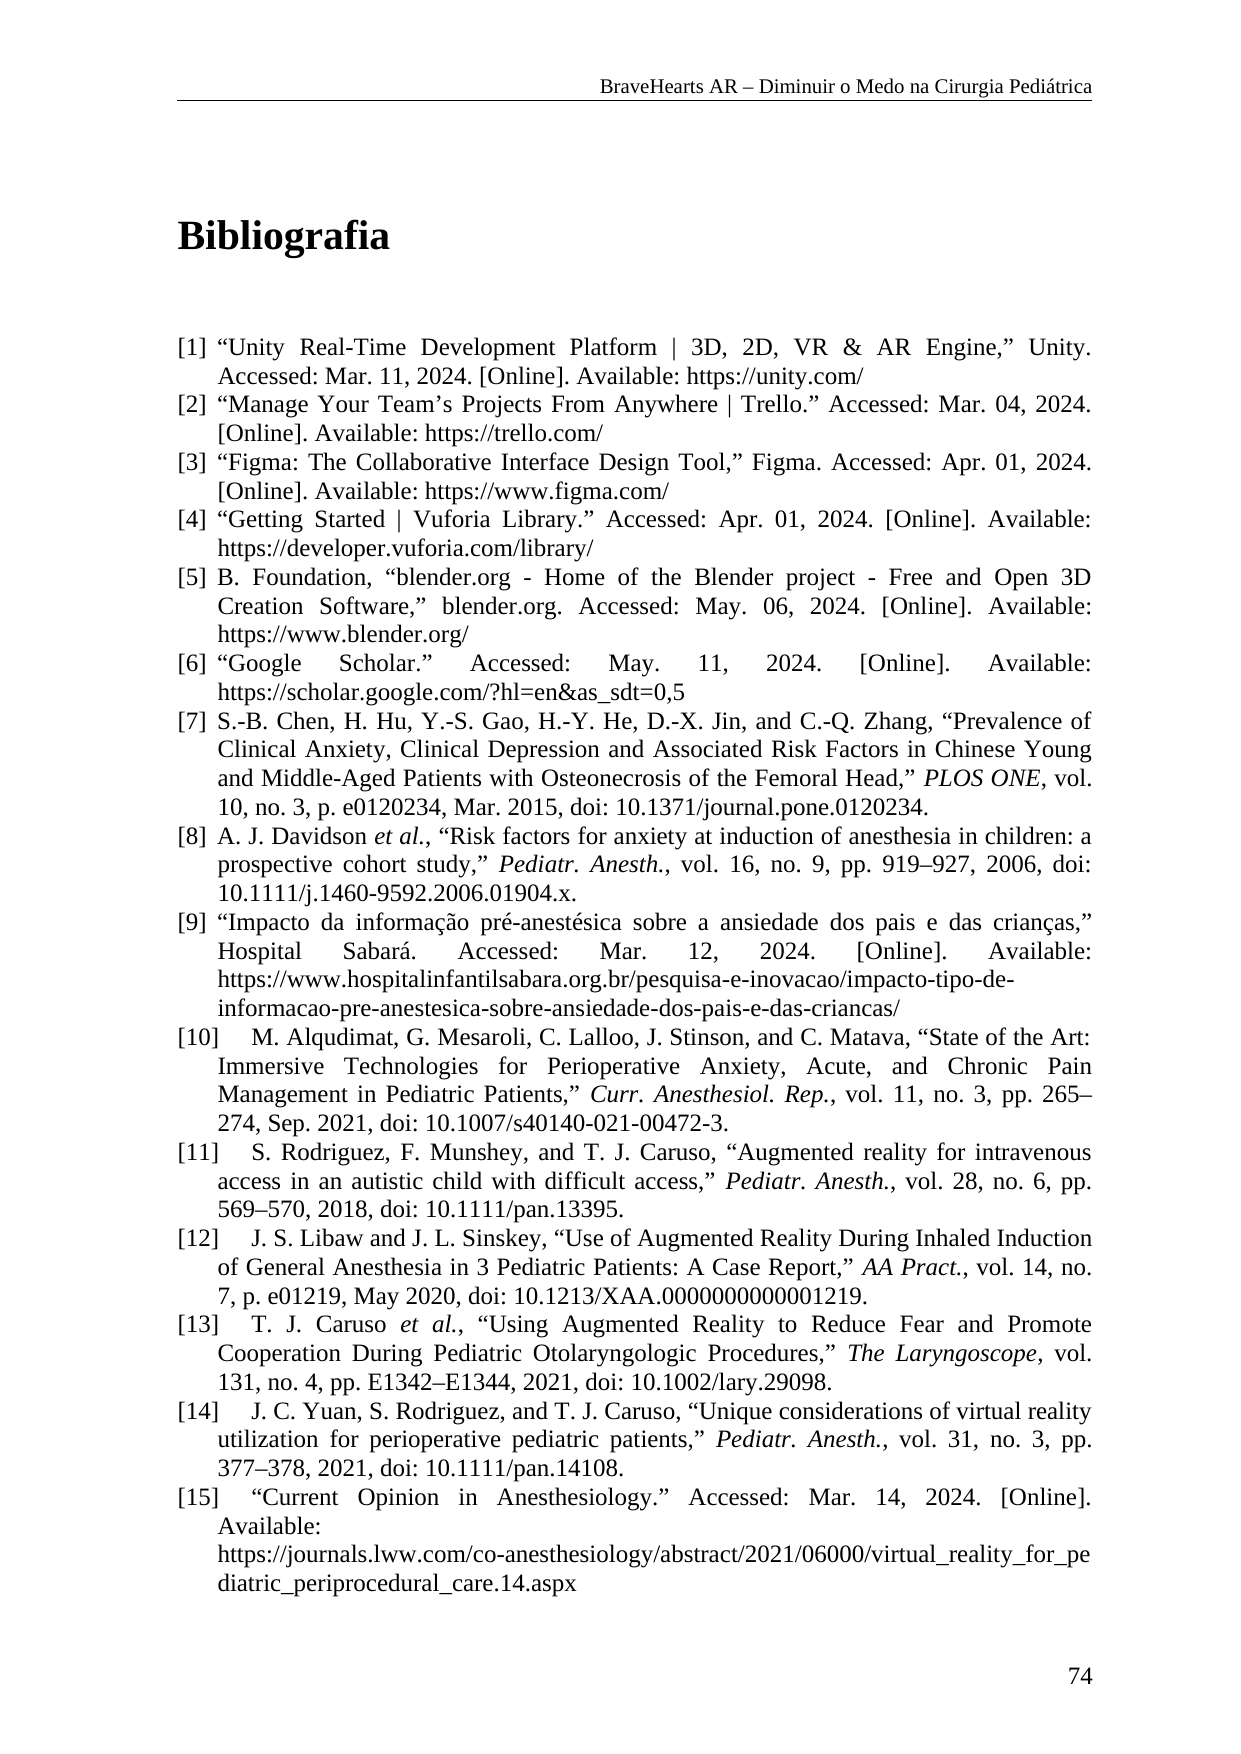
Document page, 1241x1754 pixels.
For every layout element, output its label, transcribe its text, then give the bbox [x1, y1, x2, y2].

text [8] A. J. Davidson et al., “Risk factors for anxiety at induction of anesthesia in children: a prospective cohort study,” Pediatr. Anesth., vol. 16, no. 9, pp. 919–927, 2006, doi: 10.1111/j.1460-9592.2006.01904.x. [177, 821, 1092, 907]
text [10] M. Alqudimat, G. Mesaroli, C. Lalloo, J. Stinson, and C. Matava, “State of the Art: Immersive Technologies for Perioperative Anxiety, Acute, and Chronic Pain Management in Pediatric Patients,” Curr. Anesthesiol. Rep., vol. 11, no. 3, pp. 265–274, Sep. 2021, doi: 10.1007/s40140-021-00472-3. [177, 1022, 1092, 1137]
text [15] “Current Opinion in Anesthesiology.” Accessed: Mar. 14, 2024. [Online]. Available: https://journals.lww.com/co-anesthesiology/abstract/2021/06000/virtual_reality_for_pediatric_periprocedural_care.14.aspx [177, 1482, 1092, 1597]
text [14] J. C. Yuan, S. Rodriguez, and T. J. Caruso, “Unique considerations of virtual reality utilization for perioperative pediatric patients,” Pediatr. Anesth., vol. 31, no. 3, pp. 377–378, 2021, doi: 10.1111/pan.14108. [177, 1396, 1092, 1482]
text [1] “Unity Real-Time Development Platform | 3D, 2D, VR & AR Engine,” Unity. Accessed: Mar. 11, 2024. [Online]. Available: https://unity.com/ [177, 332, 1092, 389]
text [9] “Impacto da informação pré-anestésica sobre a ansiedade dos pais e das crianças,” Hospital Sabará. Accessed: Mar. 12, 2024. [Online]. Available: https://www.hospitalinfantilsabara.org.br/pesquisa-e-inovacao/impacto-tipo-de-informacao-pre-anestesica-sobre-ansiedade-dos-pais-e-das-criancas/ [177, 907, 1092, 1022]
text [5] B. Foundation, “blender.org - Home of the Blender project - Free and Open 3D Creation Software,” blender.org. Accessed: May. 06, 2024. [Online]. Available: https://www.blender.org/ [177, 562, 1092, 648]
subtitle Bibliografia [177, 210, 1092, 258]
text [13] T. J. Caruso et al., “Using Augmented Reality to Reduce Fear and Promote Cooperation During Pediatric Otolaryngologic Procedures,” The Laryngoscope, vol. 131, no. 4, pp. E1342–E1344, 2021, doi: 10.1002/lary.29098. [177, 1309, 1092, 1396]
text [3] “Figma: The Collaborative Interface Design Tool,” Figma. Accessed: Apr. 01, 2024. [Online]. Available: https://www.figma.com/ [177, 447, 1092, 504]
text [12] J. S. Libaw and J. L. Sinskey, “Use of Augmented Reality During Inhaled Induction of General Anesthesia in 3 Pediatric Patients: A Case Report,” AA Pract., vol. 14, no. 7, p. e01219, May 2020, doi: 10.1213/XAA.0000000000001219. [177, 1223, 1092, 1309]
text [7] S.-B. Chen, H. Hu, Y.-S. Gao, H.-Y. He, D.-X. Jin, and C.-Q. Zhang, “Prevalence of Clinical Anxiety, Clinical Depression and Associated Risk Factors in Chinese Young and Middle-Aged Patients with Osteonecrosis of the Femoral Head,” PLOS ONE, vol. 10, no. 3, p. e0120234, Mar. 2015, doi: 10.1371/journal.pone.0120234. [177, 706, 1092, 821]
text [11] S. Rodriguez, F. Munshey, and T. J. Caruso, “Augmented reality for intravenous access in an autistic child with difficult access,” Pediatr. Anesth., vol. 28, no. 6, pp. 569–570, 2018, doi: 10.1111/pan.13395. [177, 1137, 1092, 1223]
text [2] “Manage Your Team’s Projects From Anywhere | Trello.” Accessed: Mar. 04, 2024. [Online]. Available: https://trello.com/ [177, 389, 1092, 447]
text [6] “Google Scholar.” Accessed: May. 11, 2024. [Online]. Available: https://scholar.google.com/?hl=en&as_sdt=0,5 [177, 648, 1092, 706]
text [4] “Getting Started | Vuforia Library.” Accessed: Apr. 01, 2024. [Online]. Available: https://developer.vuforia.com/library/ [177, 504, 1092, 562]
